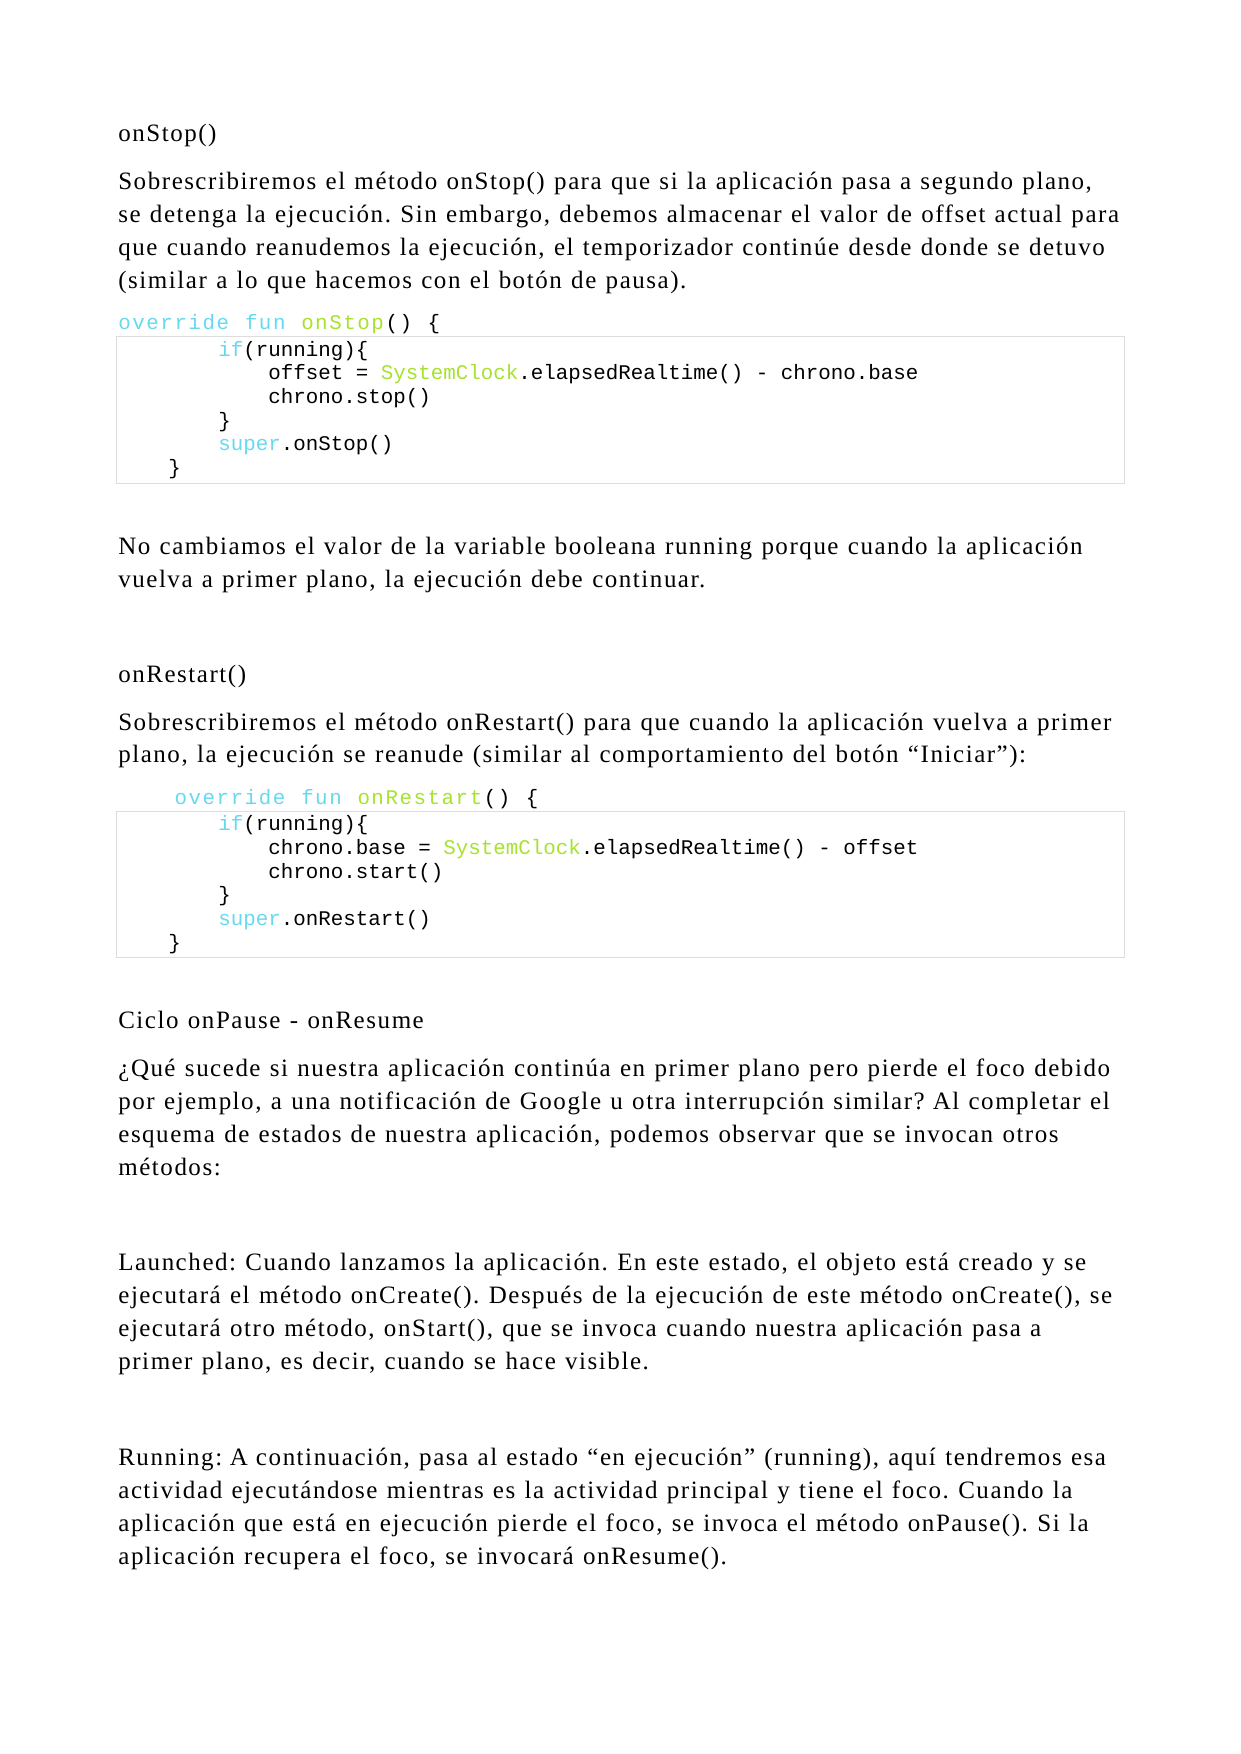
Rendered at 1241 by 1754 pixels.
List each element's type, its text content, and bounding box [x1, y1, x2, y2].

text offset = SystemClock.elapsedRealtime() - chrono.base [118, 362, 1122, 386]
text override fun onRestart() { [118, 787, 1122, 811]
text Running: A continuación, pasa al estado “en ejecución” (running), aquí tendremos esa actividad ejecutándose mientras es la actividad principal y tiene el foco. Cuando la aplicación que está en ejecución pierde el foco, se invoca el método onPause(). Si la aplicación recupera el foco, se invocará onResume(). [118, 1442, 1122, 1569]
text } [118, 409, 1122, 433]
text onRestart() [118, 659, 1122, 688]
text Ciclo onPause - onResume [118, 1006, 1122, 1034]
text super.onRestart() [118, 908, 1122, 929]
text override fun onStop() { [118, 312, 1122, 336]
text } [118, 884, 1122, 908]
text } [117, 454, 1124, 483]
text onStop() [118, 118, 1122, 147]
text chrono.base = SystemClock.elapsedRealtime() - offset [118, 837, 1122, 861]
text if(running){ [117, 337, 1124, 362]
text Sobrescribiremos el método onRestart() para que cuando la aplicación vuelva a primer plano, la ejecución se reanude (similar al comportamiento del botón “Iniciar”): [118, 707, 1122, 768]
text Launched: Cuando lanzamos la aplicación. En este estado, el objeto está creado y se ejecutará el método onCreate(). Después de la ejecución de este método onCreate(), se ejecutará otro método, onStart(), que se invoca cuando nuestra aplicación pasa a primer plano, es decir, cuando se hace visible. [118, 1247, 1122, 1375]
text chrono.stop() [118, 386, 1122, 409]
text No cambiamos el valor de la variable booleana running porque cuando la aplicación vuelva a primer plano, la ejecución debe continuar. [118, 531, 1122, 592]
text ¿Qué sucede si nuestra aplicación continúa en primer plano pero pierde el foco debido por ejemplo, a una notificación de Google u otra interrupción similar? Al completar el esquema de estados de nuestra aplicación, podemos observar que se invocan otros métodos: [118, 1053, 1122, 1181]
text } [117, 929, 1124, 957]
text super.onStop() [118, 433, 1122, 454]
text Sobrescribiremos el método onStop() para que si la aplicación pasa a segundo plano, se detenga la ejecución. Sin embargo, debemos almacenar el valor de offset actual para que cuando reanudemos la ejecución, el temporizador continúe desde donde se detuvo (similar a lo que hacemos con el botón de pausa). [118, 166, 1122, 293]
text chrono.start() [118, 861, 1122, 884]
text if(running){ [117, 812, 1124, 837]
